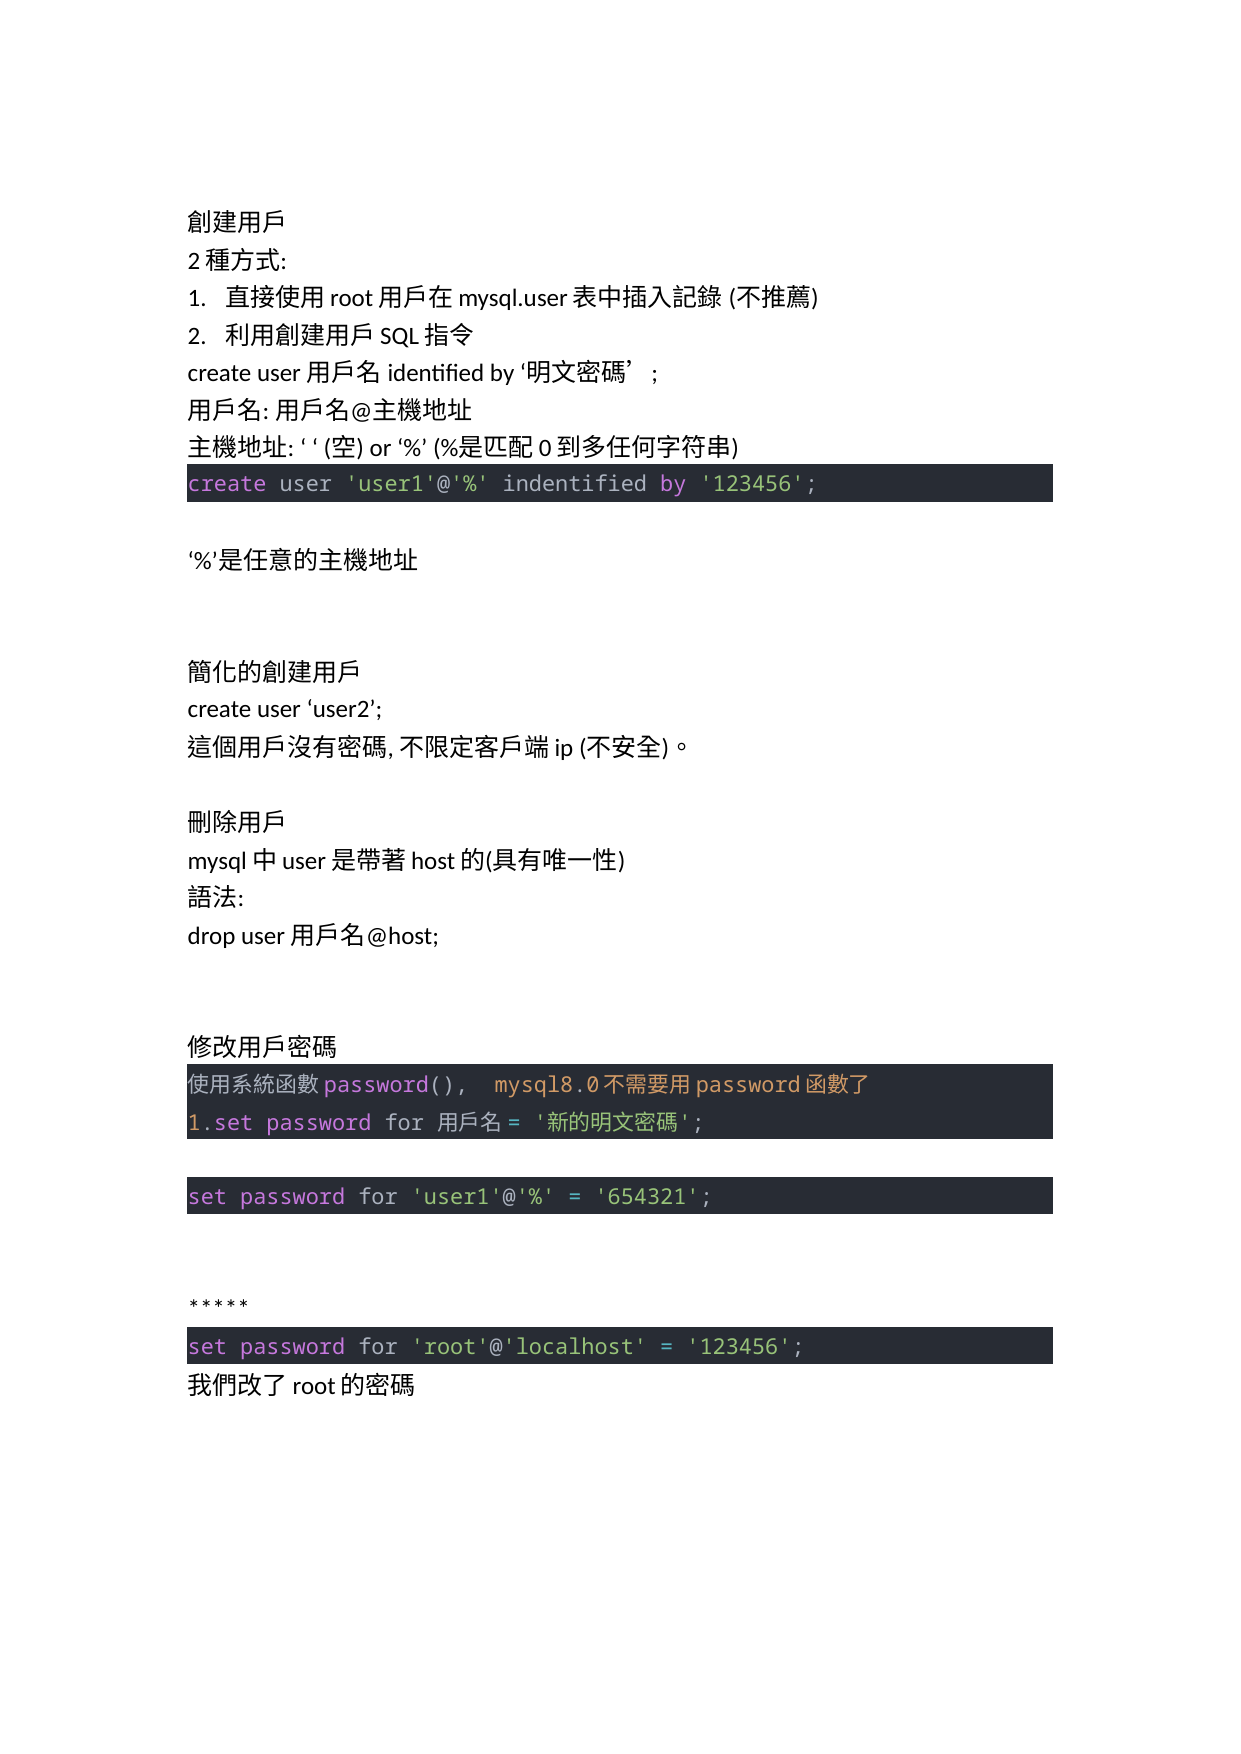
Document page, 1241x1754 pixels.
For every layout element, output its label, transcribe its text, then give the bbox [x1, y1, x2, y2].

text 用戶名: 用戶名@主機地址 [187, 389, 1053, 427]
text 創建用戶 [187, 202, 1053, 239]
text ‘%’是任意的主機地址 [187, 539, 1053, 577]
list 直接使用root用戶在mysql.user表中插入記錄 (不推薦) [187, 277, 1053, 314]
text 使用系統函數 password(), mysql8.0不需要用password函數了 [187, 1064, 1053, 1102]
text 語法: [187, 877, 1053, 914]
text ***** [187, 1289, 1053, 1327]
text 這個用戶沒有密碼, 不限定客戶端ip (不安全)。 [187, 727, 1053, 764]
text 簡化的創建用戶 [187, 652, 1053, 689]
text 我們改了root的密碼 [187, 1364, 1053, 1402]
text drop user 用戶名@host; [187, 914, 1053, 952]
text 修改用戶密碼 [187, 1027, 1053, 1064]
text create user 'user1'@'%' indentified by '123456'; [187, 464, 1053, 502]
text 主機地址: ‘ ‘ (空) or ‘%’ (%是匹配0到多任何字符串) [187, 427, 1053, 464]
text 2種方式: [187, 239, 1053, 277]
text 刪除用戶 [187, 802, 1053, 839]
text create user 用戶名 identified by ‘明文密碼’; [187, 352, 1053, 389]
text mysql中user是帶著host的(具有唯一性) [187, 839, 1053, 877]
text set password for 'root'@'localhost' = '123456'; [187, 1327, 1053, 1364]
list 利用創建用戶SQL指令 [187, 314, 1053, 352]
text 1.set password for 用戶名 = '新的明文密碼'; [187, 1102, 1053, 1139]
text set password for 'user1'@'%' = '654321'; [187, 1177, 1053, 1214]
text create user ‘user2’; [187, 689, 1053, 727]
